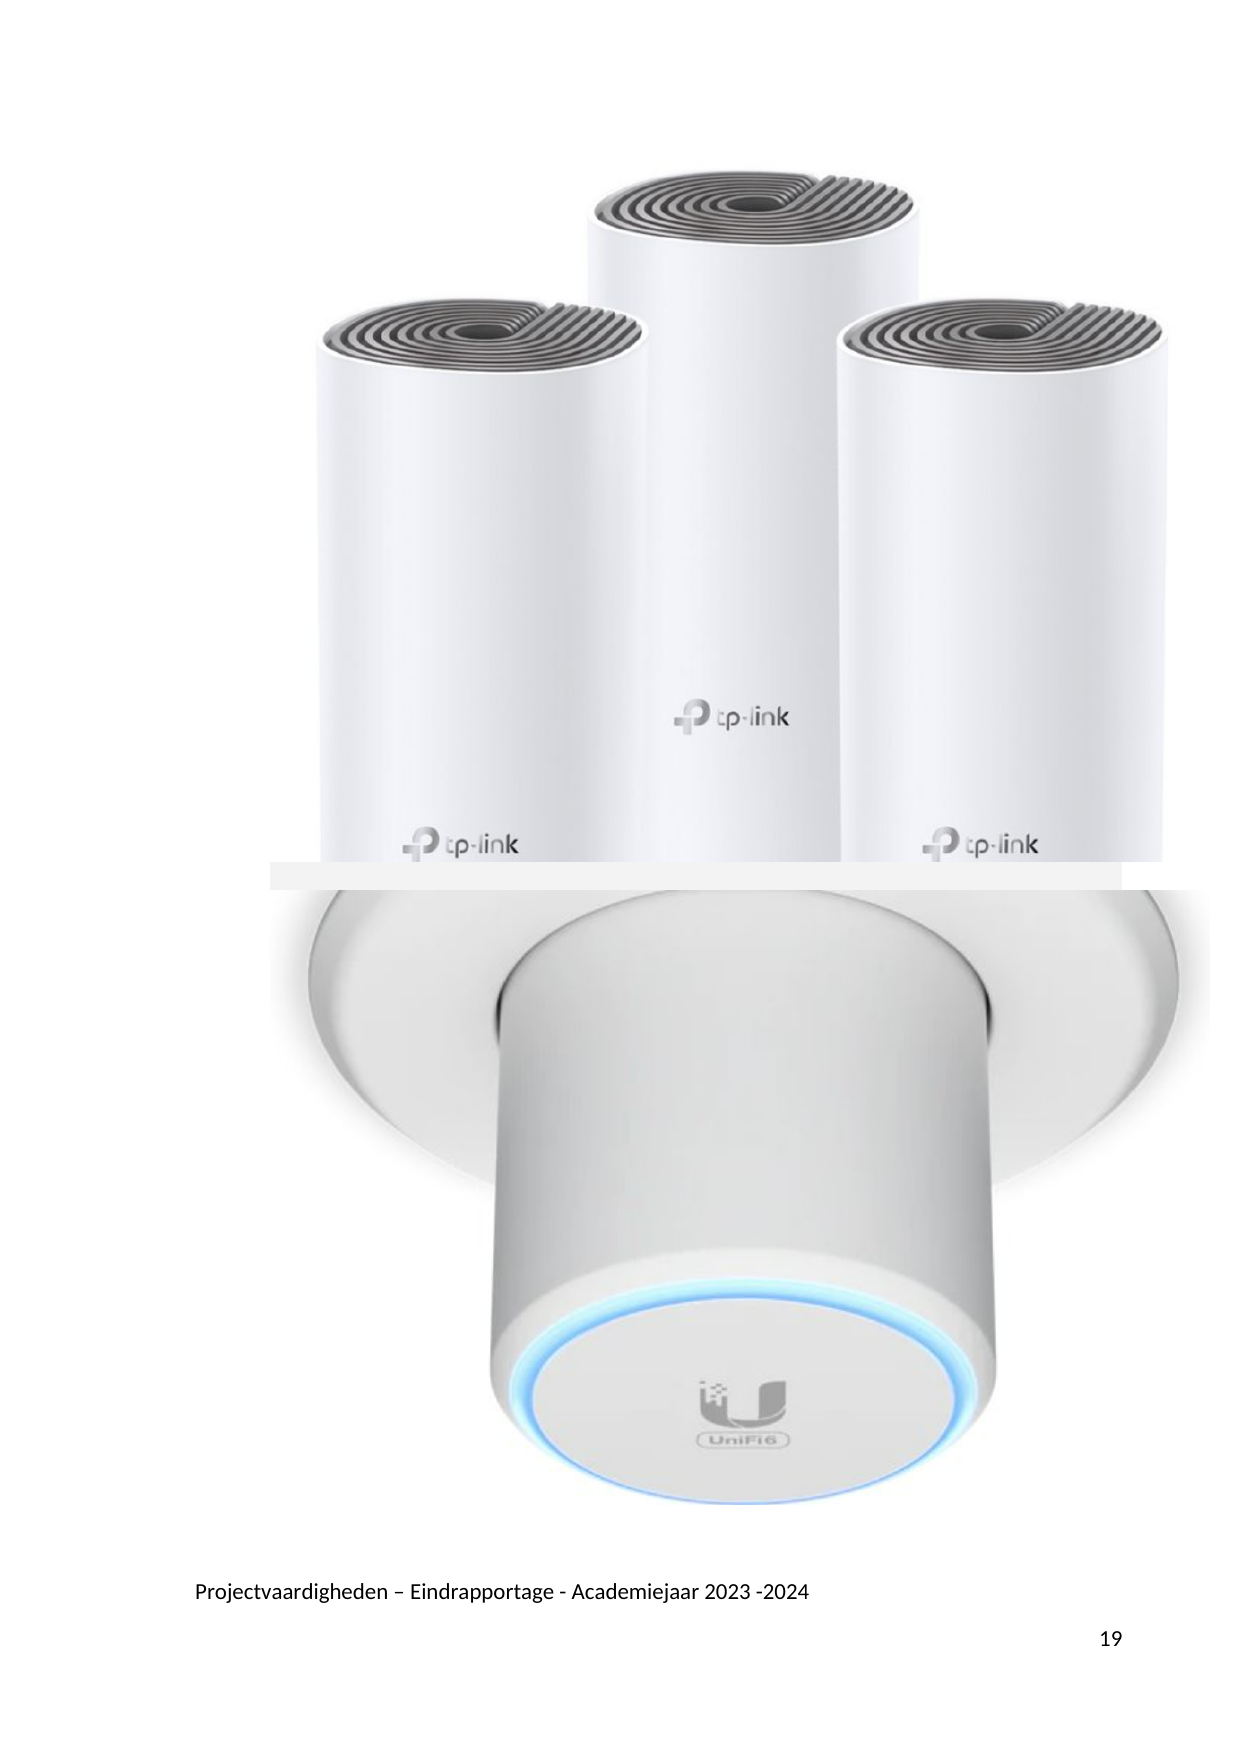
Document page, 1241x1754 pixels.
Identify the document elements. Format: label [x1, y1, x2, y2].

picture [269, 890, 1210, 1505]
picture [269, 118, 1210, 862]
